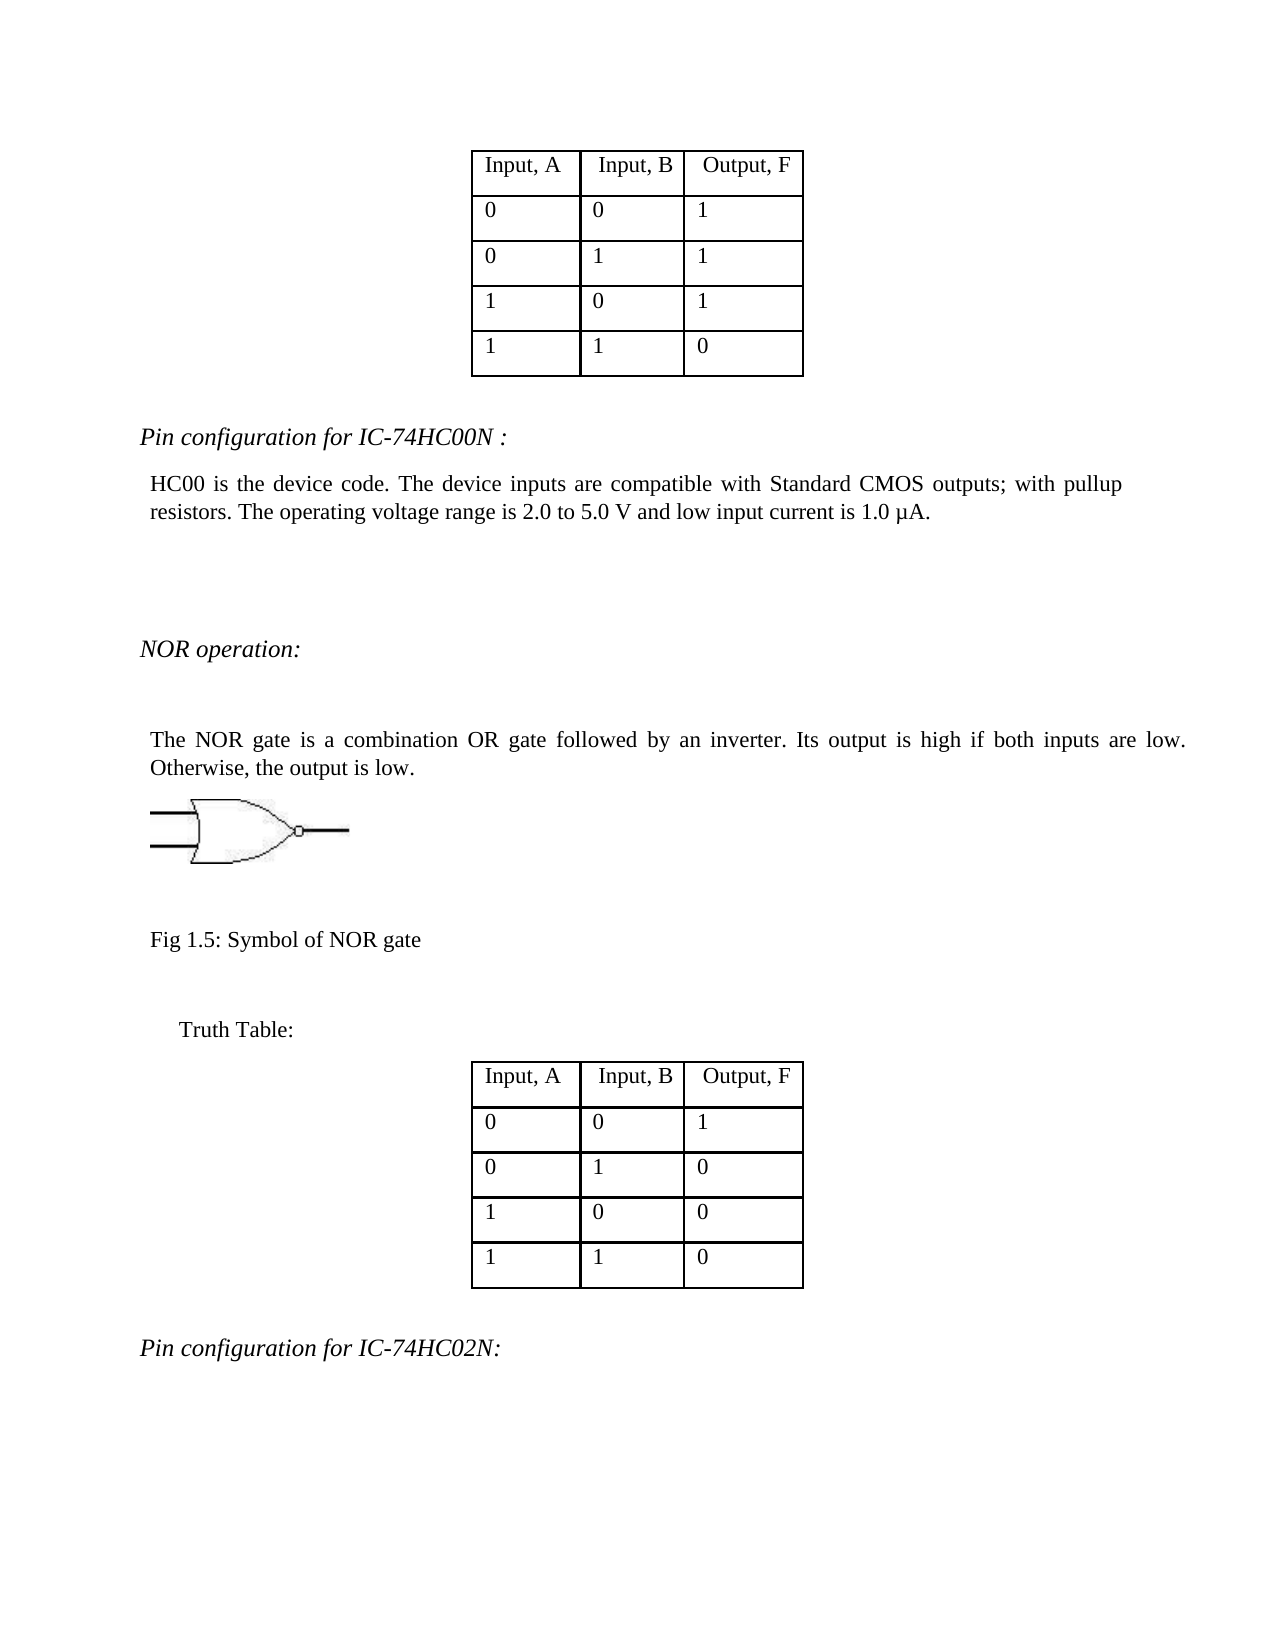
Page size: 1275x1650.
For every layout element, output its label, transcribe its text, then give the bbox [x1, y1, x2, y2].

table_header Input, A [473, 152, 579, 195]
table_cell 0 [473, 1154, 579, 1196]
table_cell 1 [685, 287, 802, 330]
table_cell 1 [685, 242, 802, 285]
table_cell 1 [473, 287, 579, 330]
table_cell 1 [685, 1109, 802, 1151]
table_cell 1 [473, 1244, 579, 1287]
table_cell 0 [685, 1199, 802, 1241]
table_cell 1 [473, 1199, 579, 1241]
table_cell 1 [582, 1154, 683, 1196]
table_header Input, B [582, 152, 683, 195]
table_cell 0 [582, 1109, 683, 1151]
table_header Output, F [685, 1063, 802, 1106]
table_cell 0 [582, 287, 683, 330]
table_header Input, A [473, 1063, 579, 1106]
picture [150, 799, 351, 864]
subtitle NOR operation: [139, 634, 1187, 662]
table_cell 1 [685, 197, 802, 240]
table_cell 1 [582, 1244, 683, 1287]
subtitle Pin configuration for IC-74HC02N: [139, 1333, 1187, 1362]
text HC00 is the device code. The device inputs are compatible with Standard CMOS outputs; with pullup resistors. The operating voltage range is 2.0 to 5.0 V and low input current is 1.0 µA. [150, 470, 1122, 525]
text The NOR gate is a combination OR gate followed by an inverter. Its output is high if both inputs are low. Otherwise, the output is low. [150, 726, 1187, 781]
text Fig 1.5: Symbol of NOR gate [150, 926, 1187, 952]
table_cell 0 [473, 1109, 579, 1151]
table_cell 0 [473, 242, 579, 285]
table_cell 1 [473, 332, 579, 375]
table_header Input, B [582, 1063, 683, 1106]
table_cell 0 [582, 197, 683, 240]
table_header Output, F [685, 152, 802, 195]
table_cell 1 [582, 242, 683, 285]
subtitle Pin configuration for IC-74HC00N : [139, 422, 1187, 451]
table_cell 0 [685, 1244, 802, 1287]
table_cell 0 [582, 1199, 683, 1241]
table_cell 0 [685, 1154, 802, 1196]
table_cell 0 [685, 332, 802, 375]
table_cell 0 [473, 197, 579, 240]
table_cell 1 [582, 332, 683, 375]
text Truth Table: [179, 1016, 1187, 1042]
